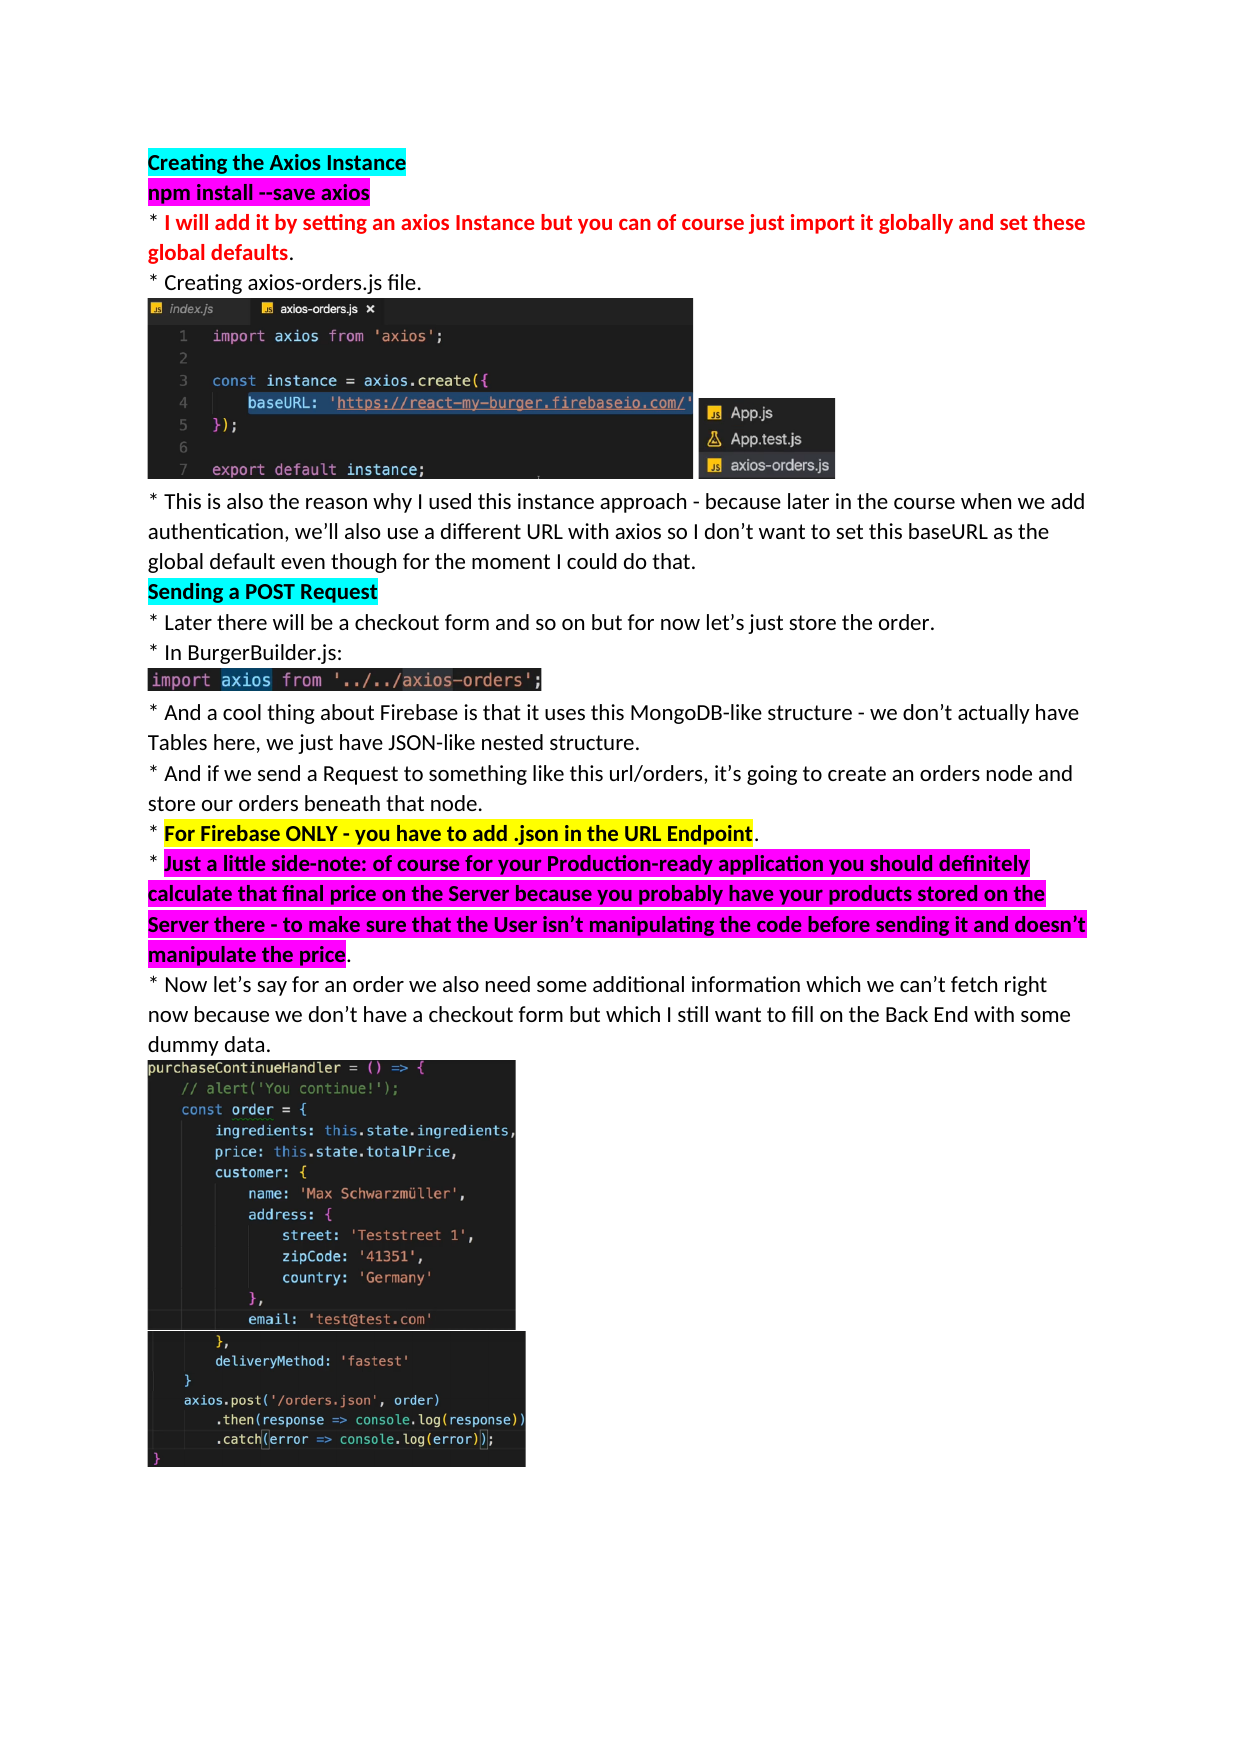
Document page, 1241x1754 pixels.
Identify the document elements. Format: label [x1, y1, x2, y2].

picture [147, 1060, 516, 1330]
text [148, 148, 1093, 1472]
picture [698, 398, 836, 479]
picture [147, 668, 542, 691]
picture [147, 1331, 526, 1467]
picture [147, 298, 694, 479]
